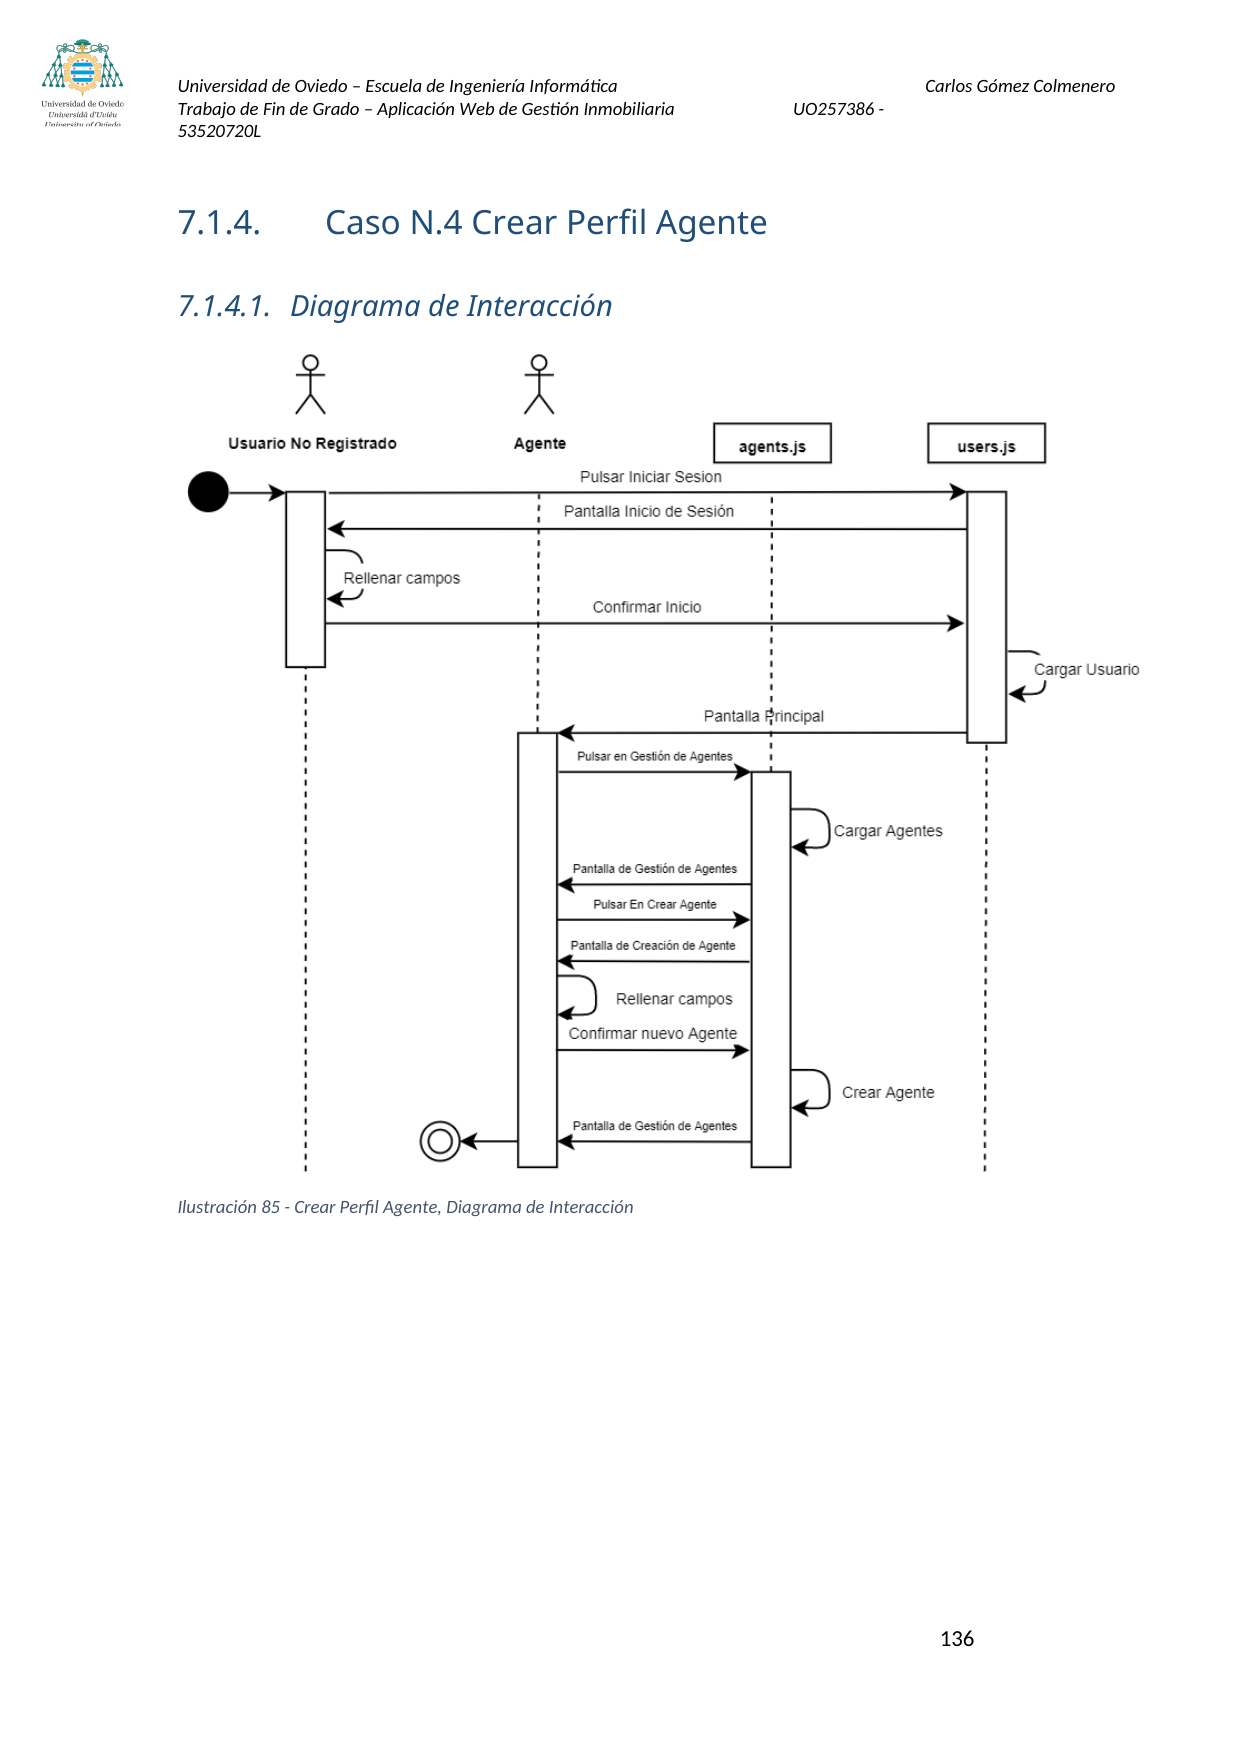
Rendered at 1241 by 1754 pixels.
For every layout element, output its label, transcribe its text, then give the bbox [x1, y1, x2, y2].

subtitle Diagrama de Interacción [177, 285, 974, 325]
picture [177, 352, 1141, 1177]
text Ilustración 85 - Crear Perfil Agente, Diagrama de Interacción [177, 1195, 974, 1218]
subtitle Caso N.4 Crear Perfil Agente [177, 199, 974, 244]
picture [36, 38, 124, 126]
